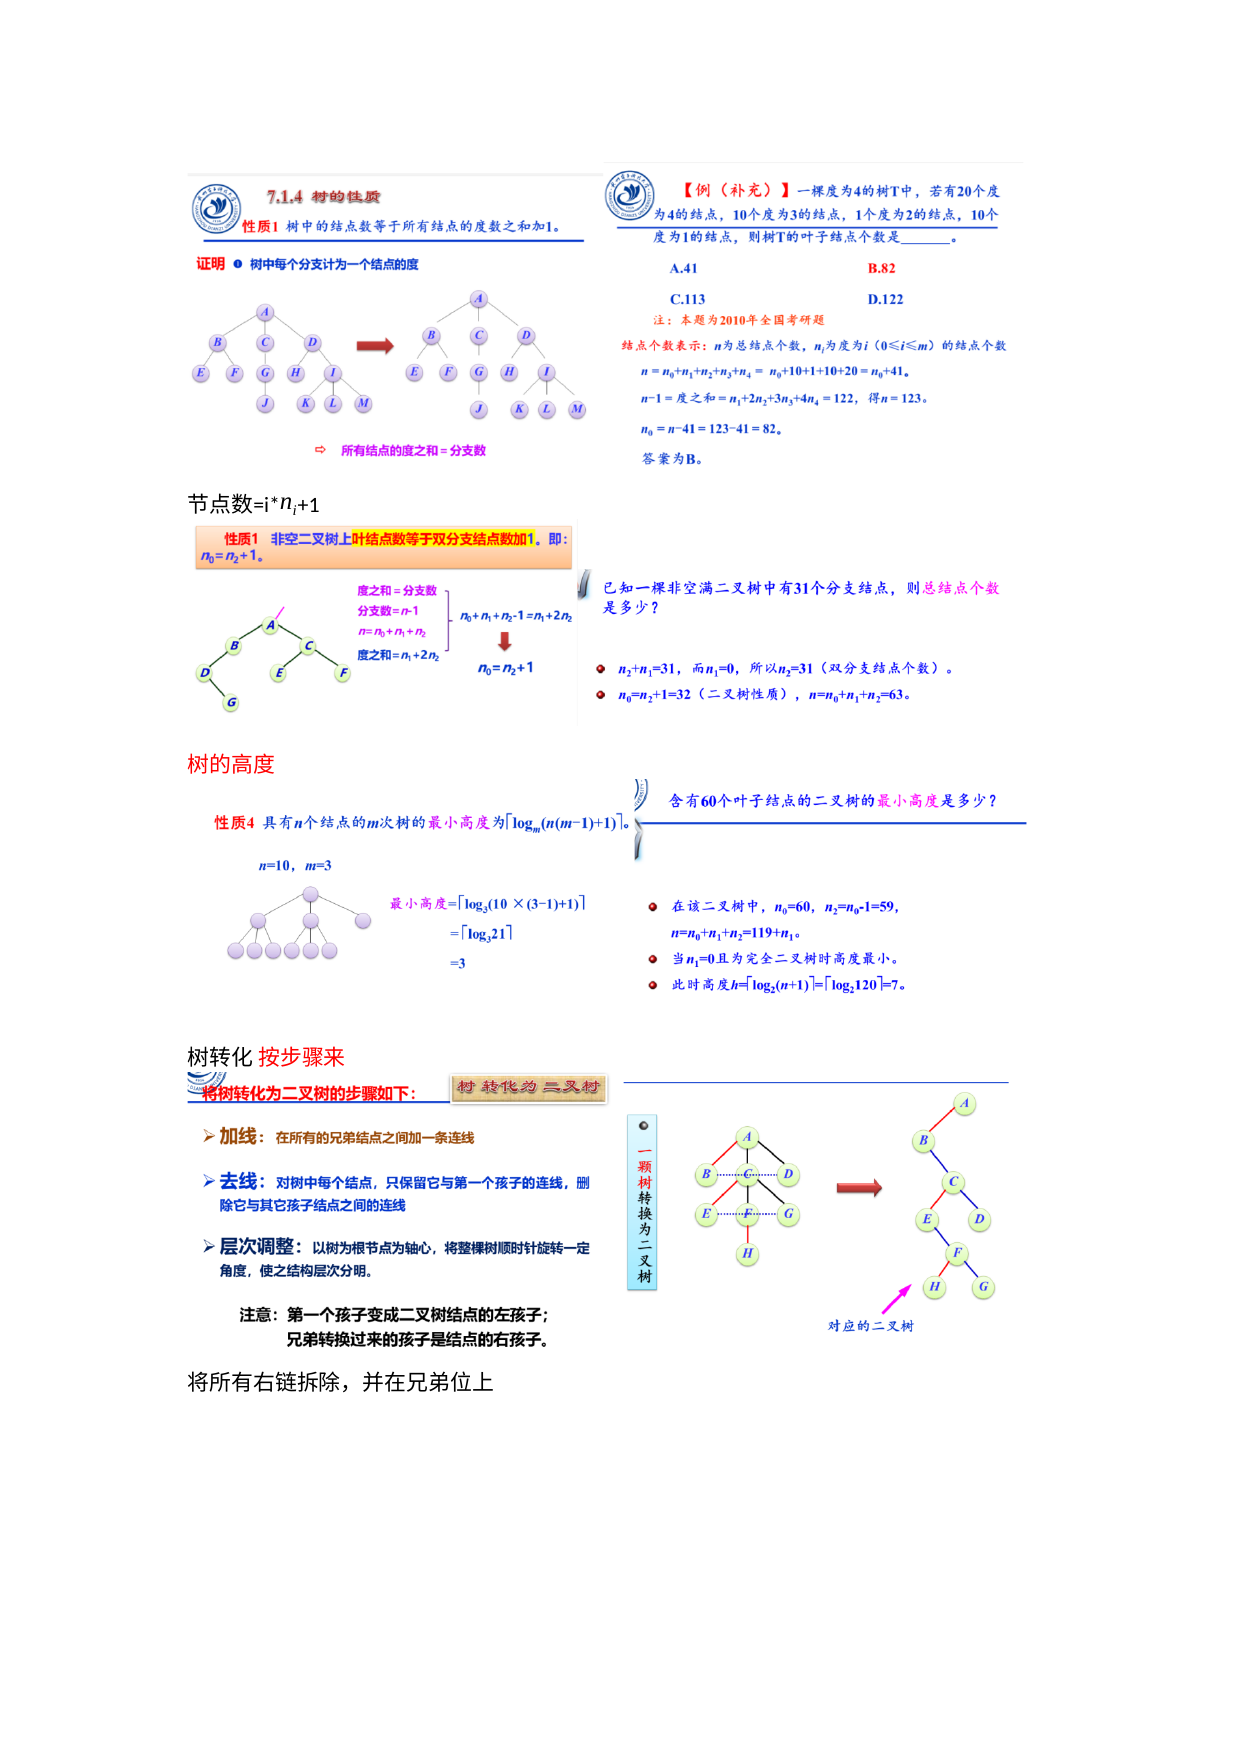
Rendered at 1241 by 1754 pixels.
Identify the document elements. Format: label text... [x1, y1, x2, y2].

text 节点数=i*+1 [187, 487, 1053, 519]
picture [187, 519, 1005, 726]
picture [187, 162, 1024, 477]
picture [187, 779, 1050, 1009]
text 树的高度 [187, 747, 1053, 779]
text 将所有右链拆除，并在兄弟位上 [187, 1364, 1053, 1397]
text 树转化 按步骤来 [187, 1039, 1053, 1072]
picture [187, 1072, 1009, 1355]
